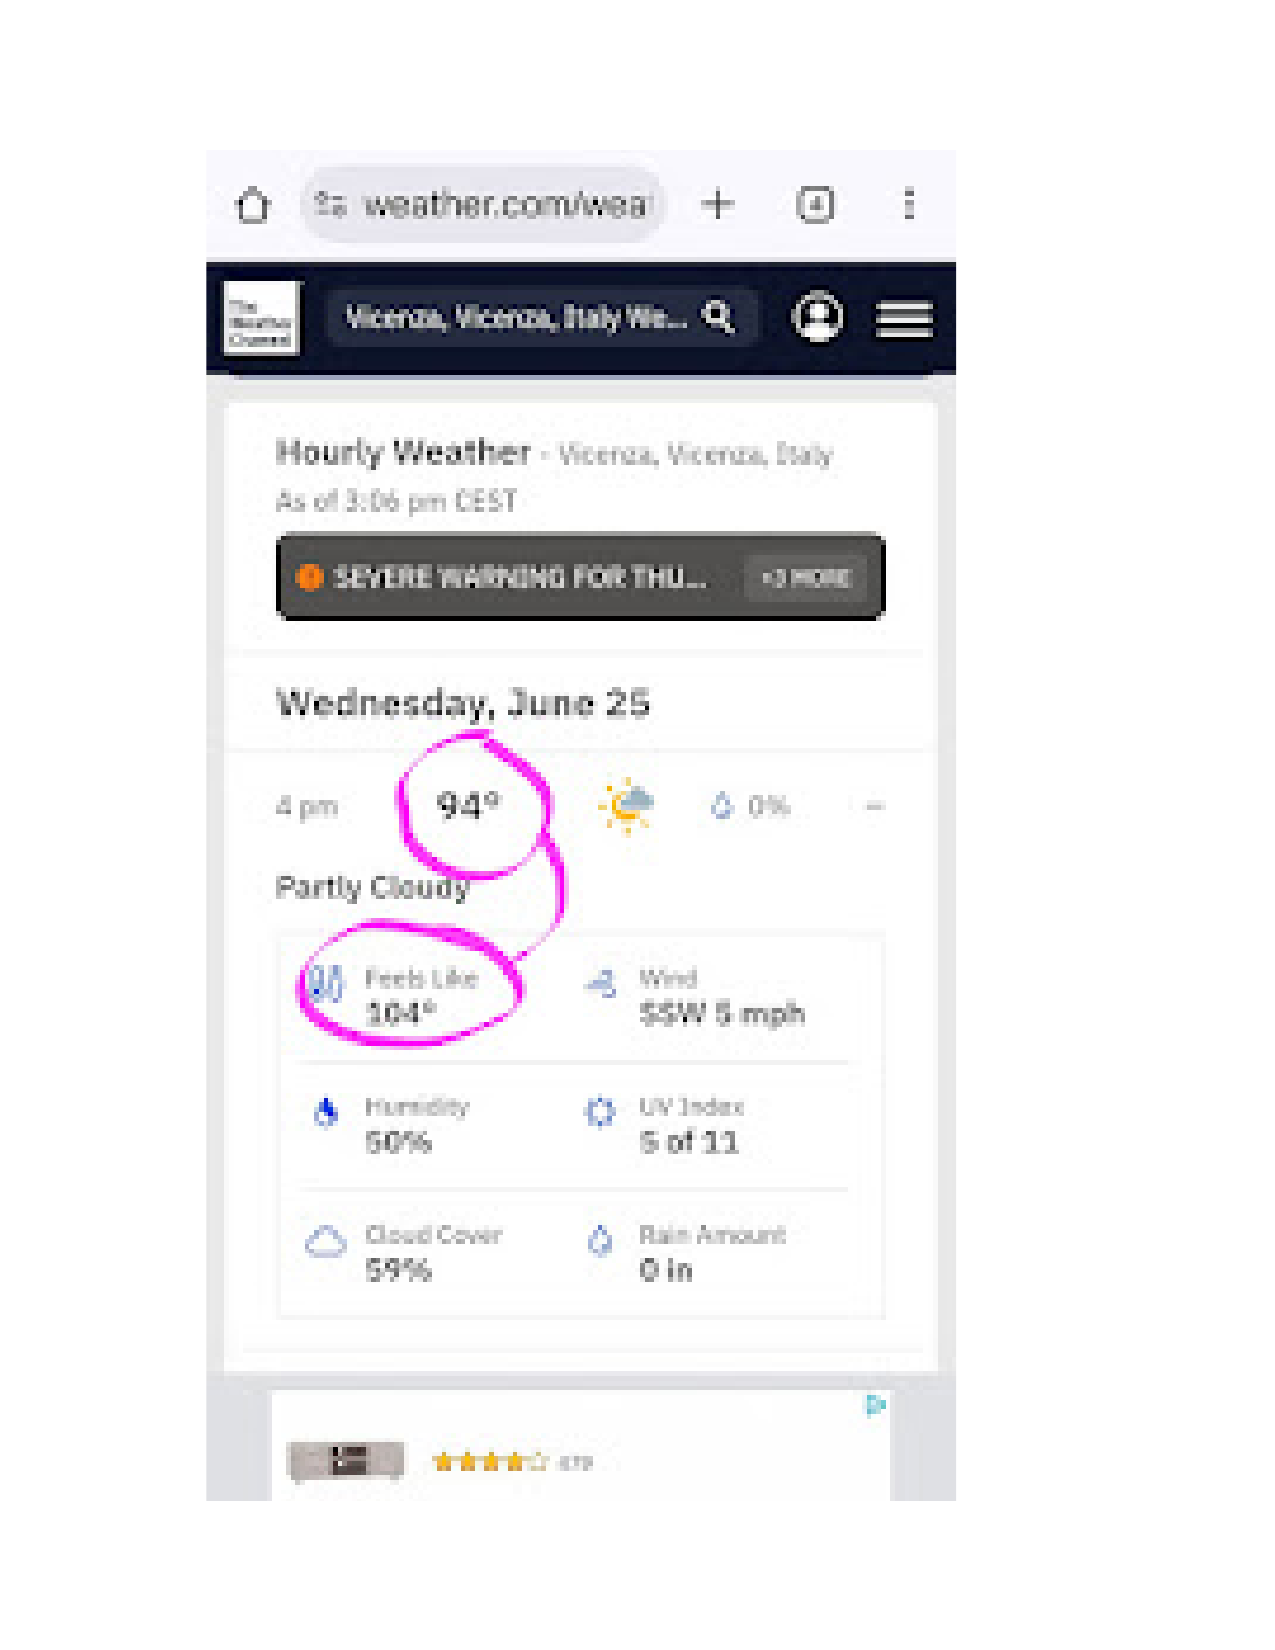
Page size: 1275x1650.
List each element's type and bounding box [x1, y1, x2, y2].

picture [206, 150, 957, 1501]
